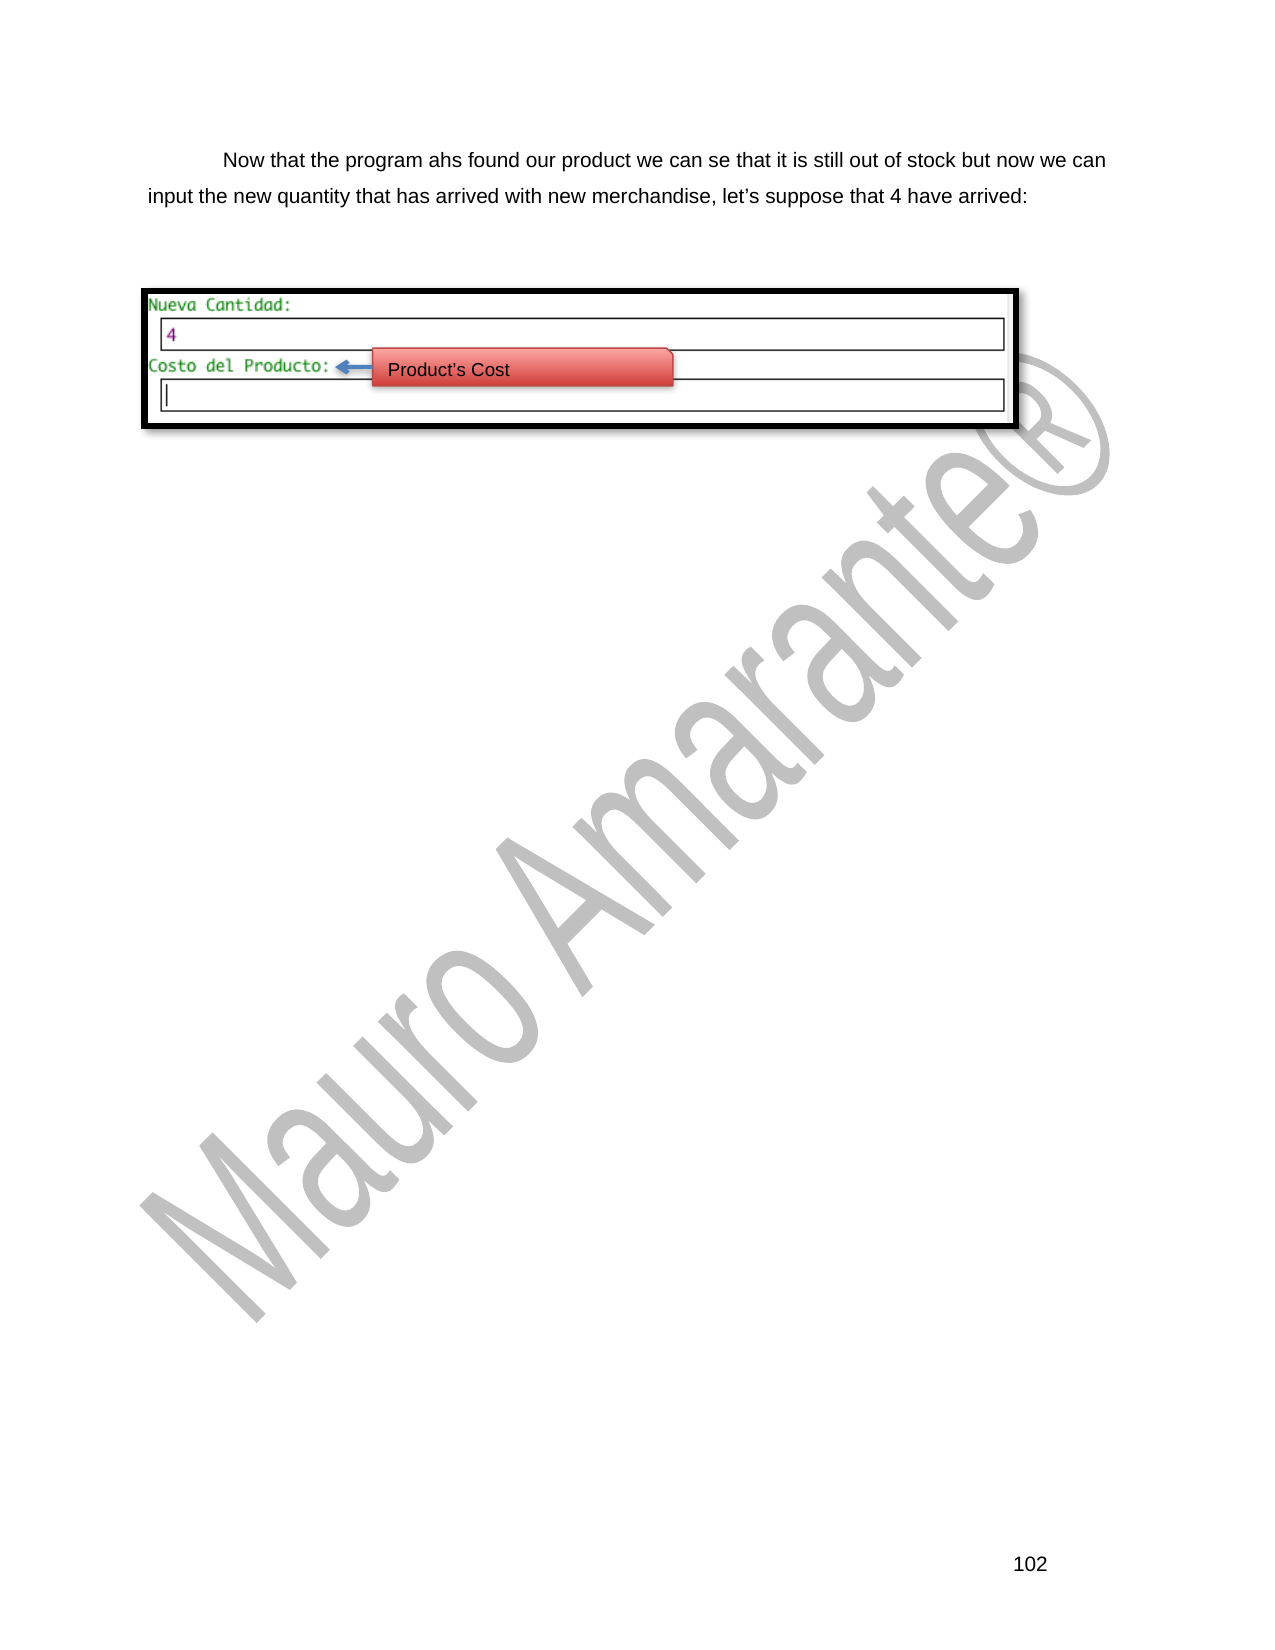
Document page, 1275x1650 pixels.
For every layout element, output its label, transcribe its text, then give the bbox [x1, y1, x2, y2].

text Now that the program ahs found our product we can se that it is still out of stock but now we can input the new quantity that has arrived with new merchandise, let’s suppose that 4 have arrived: [148, 148, 1127, 208]
picture [148, 294, 1013, 423]
